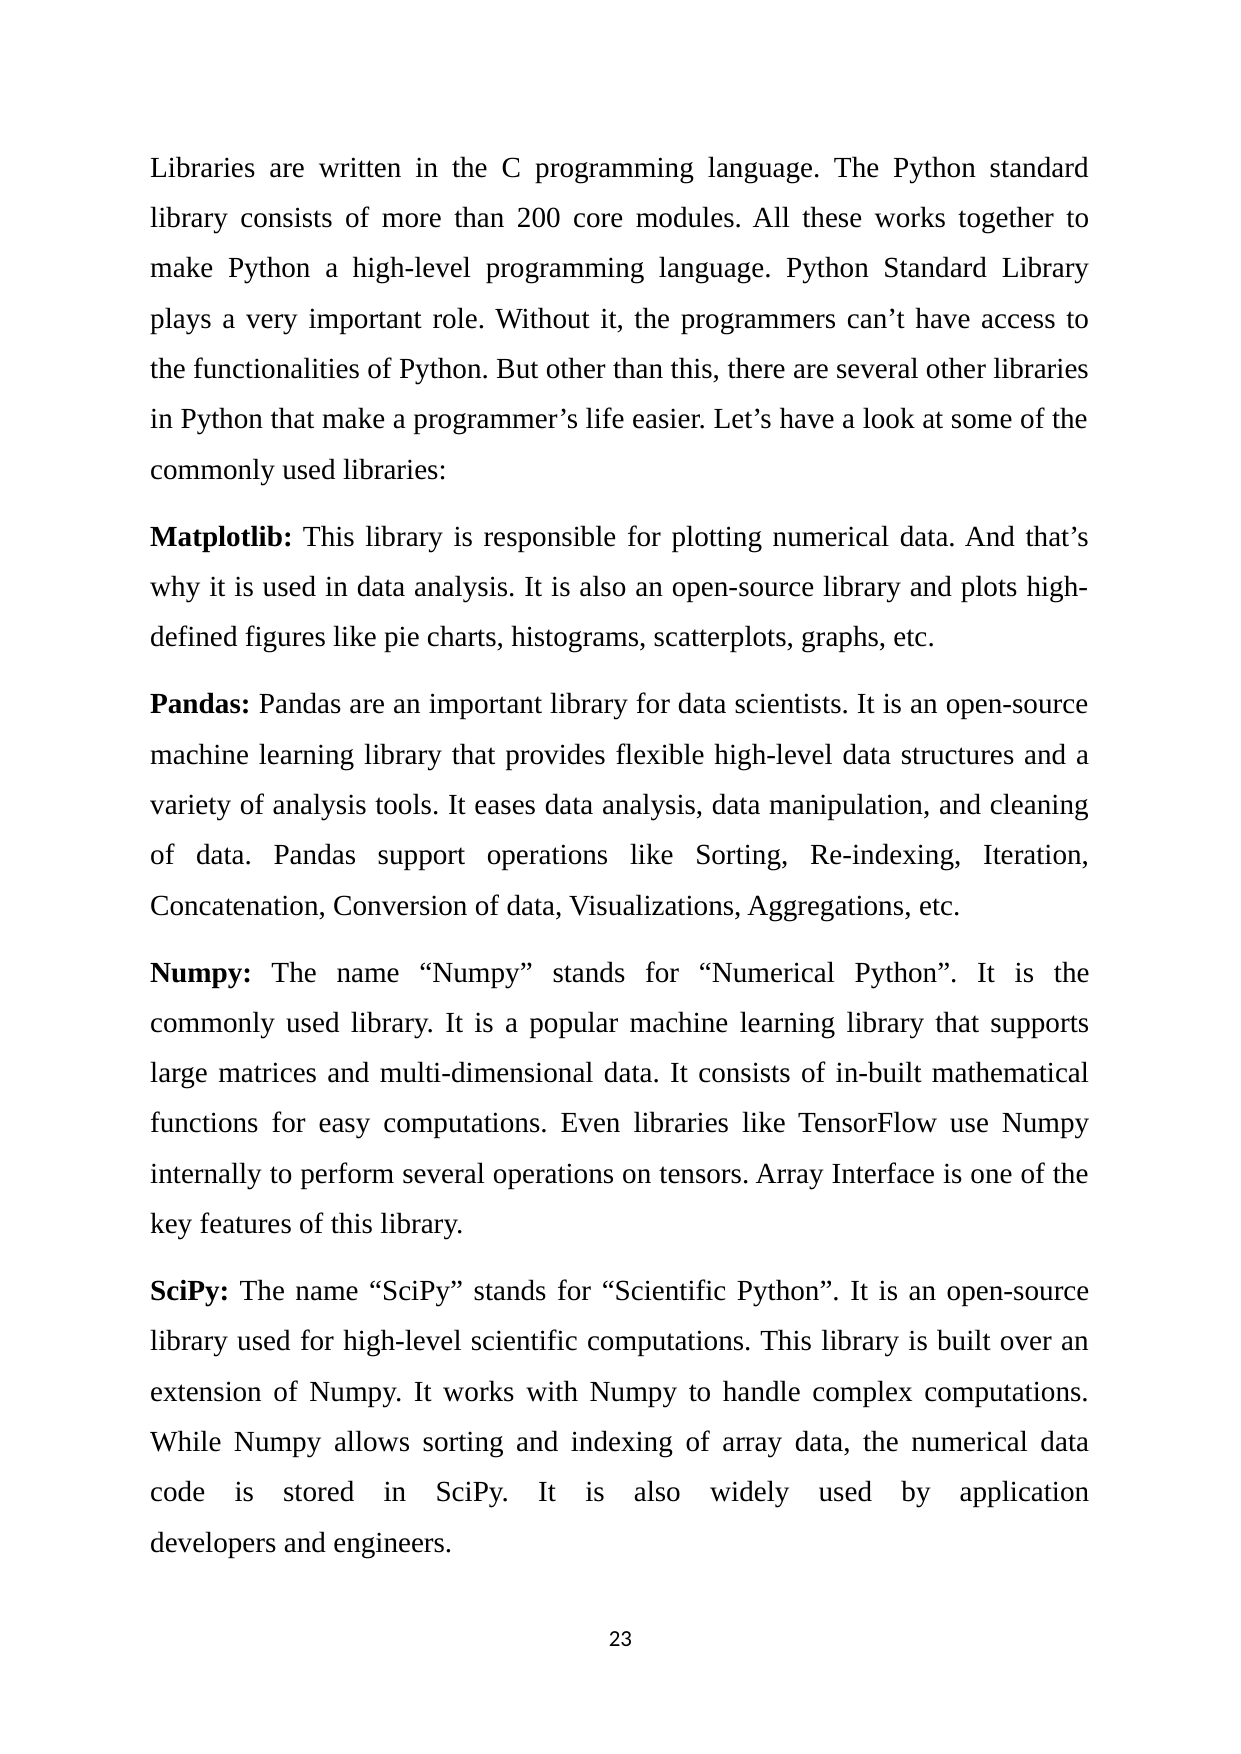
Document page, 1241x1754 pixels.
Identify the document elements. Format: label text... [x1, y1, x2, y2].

text Pandas: Pandas are an important library for data scientists. It is an open-source machine learning library that provides flexible high-level data structures and a variety of analysis tools. It eases data analysis, data manipulation, and cleaning of data. Pandas support operations like Sorting, Re-indexing, Iteration, Concatenation, Conversion of data, Visualizations, Aggregations, etc. [150, 686, 1090, 921]
text SciPy: The name “SciPy” stands for “Scientific Python”. It is an open-source library used for high-level scientific computations. This library is built over an extension of Numpy. It works with Numpy to handle complex computations. While Numpy allows sorting and indexing of array data, the numerical data code is stored in SciPy. It is also widely used by application developers and engineers. [150, 1273, 1090, 1558]
text Numpy: The name “Numpy” stands for “Numerical Python”. It is the commonly used library. It is a popular machine learning library that supports large matrices and multi-dimensional data. It consists of in-built mathematical functions for easy computations. Even libraries like TensorFlow use Numpy internally to perform several operations on tensors. Array Interface is one of the key features of this library. [150, 955, 1090, 1240]
text Matplotlib: This library is responsible for plotting numerical data. And that’s why it is used in data analysis. It is also an open-source library and plots high-defined figures like pie charts, histograms, scatterplots, graphs, etc. [150, 519, 1090, 653]
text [150, 150, 1090, 485]
